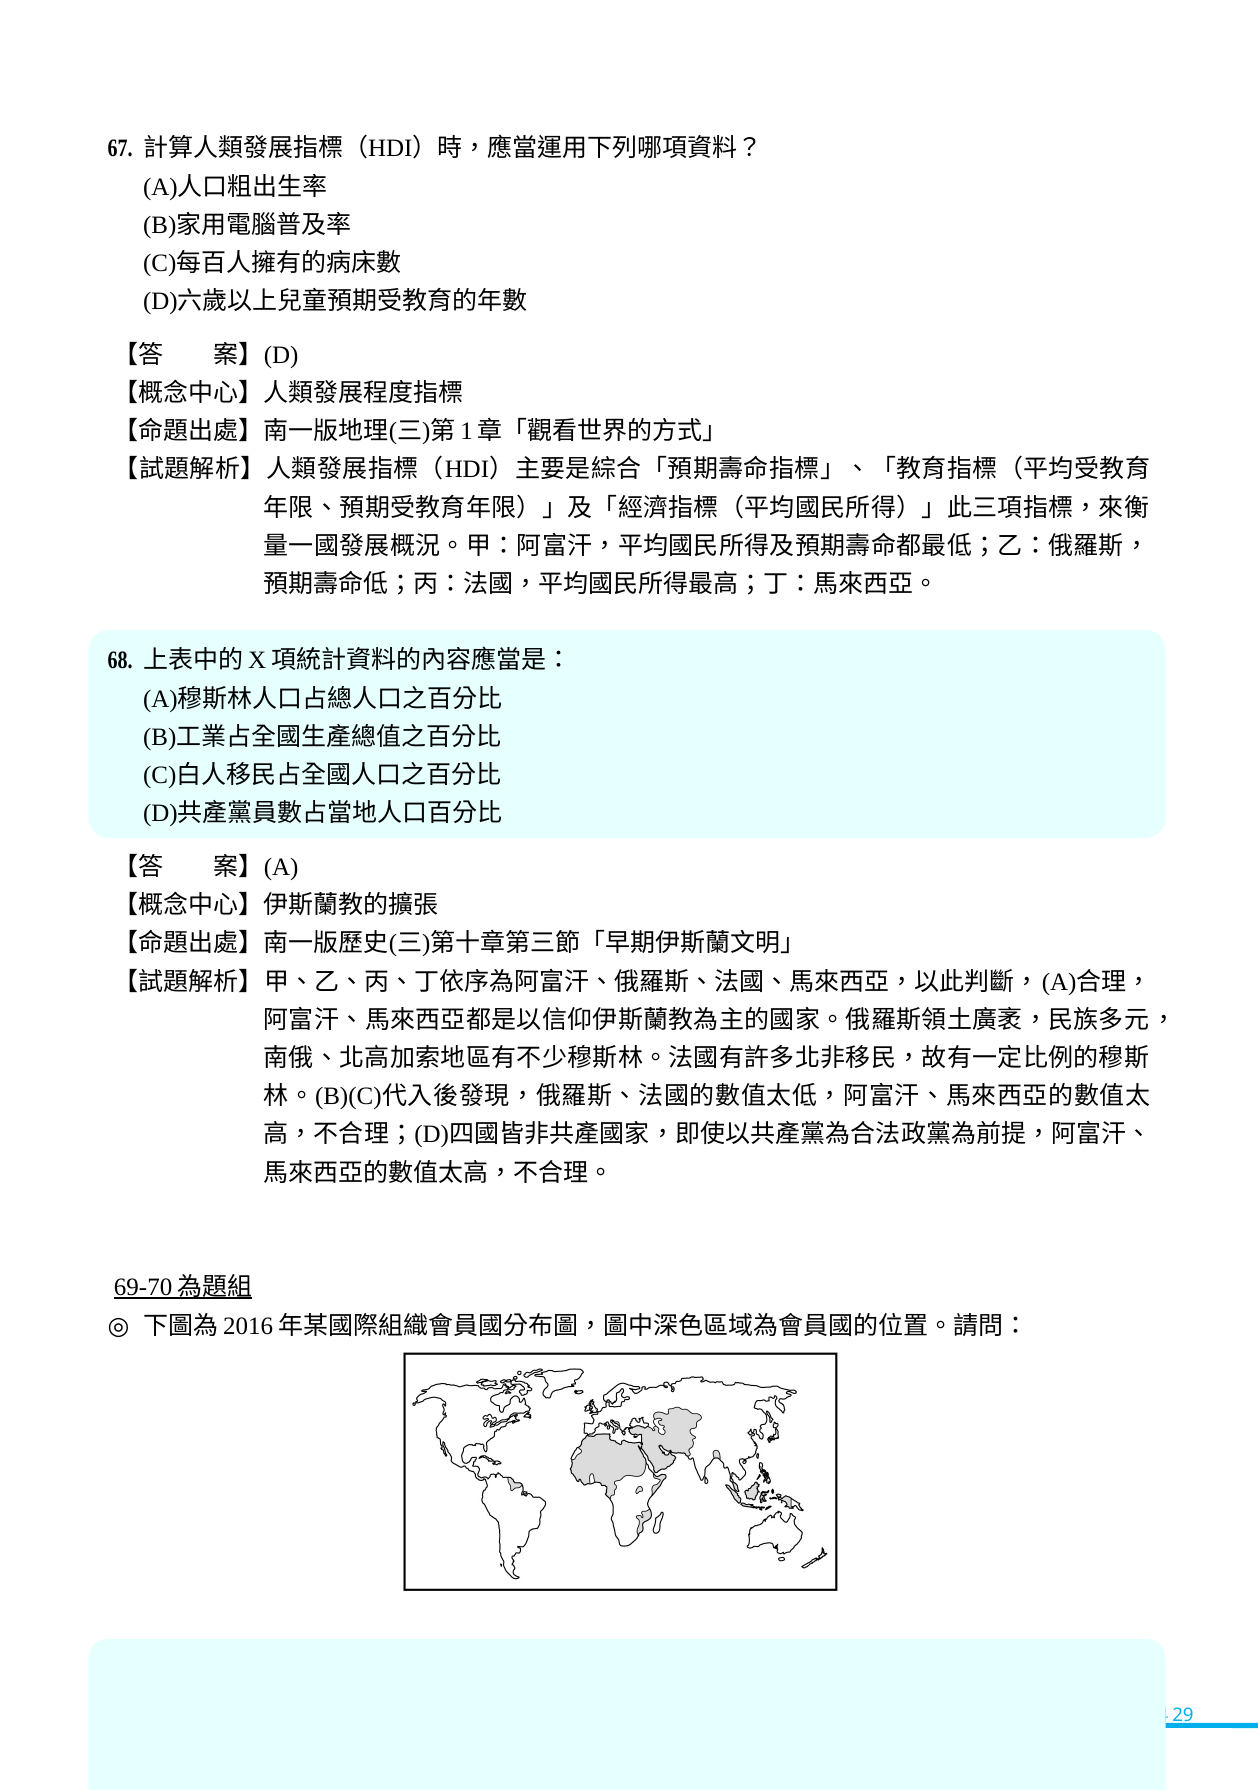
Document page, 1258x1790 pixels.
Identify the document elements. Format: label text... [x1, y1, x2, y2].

text 【答 案】(A) [113, 845, 1152, 884]
text 67. 計算人類發展指標（HDI）時，應當運用下列哪項資料？ (A)人口粗出生率 (B)家用電腦普及率 (C)每百人擁有的病床數 (D)六歲以上兒童預期受教育的年數 [107, 127, 1133, 318]
text 【概念中心】人類發展程度指標 [113, 371, 1152, 410]
text 【試題解析】甲、乙、丙、丁依序為阿富汗、俄羅斯、法國、馬來西亞，以此判斷，(A)合理，阿富汗、馬來西亞都是以信仰伊斯蘭教為主的國家。俄羅斯領土廣袤，民族多元，南俄、北高加索地區有不少穆斯林。法國有許多北非移民，故有一定比例的穆斯林。(B)(C)代入後發現，俄羅斯、法國的數值太低，阿富汗、馬來西亞的數值太高，不合理；(D)四國皆非共產國家，即使以共產黨為合法政黨為前提，阿富汗、馬來西亞的數值太高，不合理。 [113, 960, 1152, 1189]
text 【試題解析】人類發展指標（HDI）主要是綜合「預期壽命指標」、「教育指標（平均受教育年限、預期受教育年限）」及「經濟指標（平均國民所得）」此三項指標，來衡量一國發展概況。甲：阿富汗，平均國民所得及預期壽命都最低；乙：俄羅斯，預期壽命低；丙：法國，平均國民所得最高；丁：馬來西亞。 [113, 448, 1152, 601]
picture [398, 1342, 843, 1599]
text 【命題出處】南一版地理(三)第1章「觀看世界的方式」 [113, 410, 1152, 448]
text 【概念中心】伊斯蘭教的擴張 [113, 884, 1152, 922]
text ◎ 下圖為2016年某國際組織會員國分布圖，圖中深色區域為會員國的位置。請問： [107, 1304, 1133, 1342]
text 【答 案】(D) [113, 333, 1152, 371]
text 68. 上表中的X項統計資料的內容應當是： (A)穆斯林人口占總人口之百分比 (B)工業占全國生產總值之百分比 (C)白人移民占全國人口之百分比 (D)共產黨員數占當地人口百分比 [107, 639, 1133, 830]
text 【命題出處】南一版歷史(三)第十章第三節「早期伊斯蘭文明」 [113, 922, 1152, 960]
text 69-70為題組 [114, 1266, 1152, 1304]
